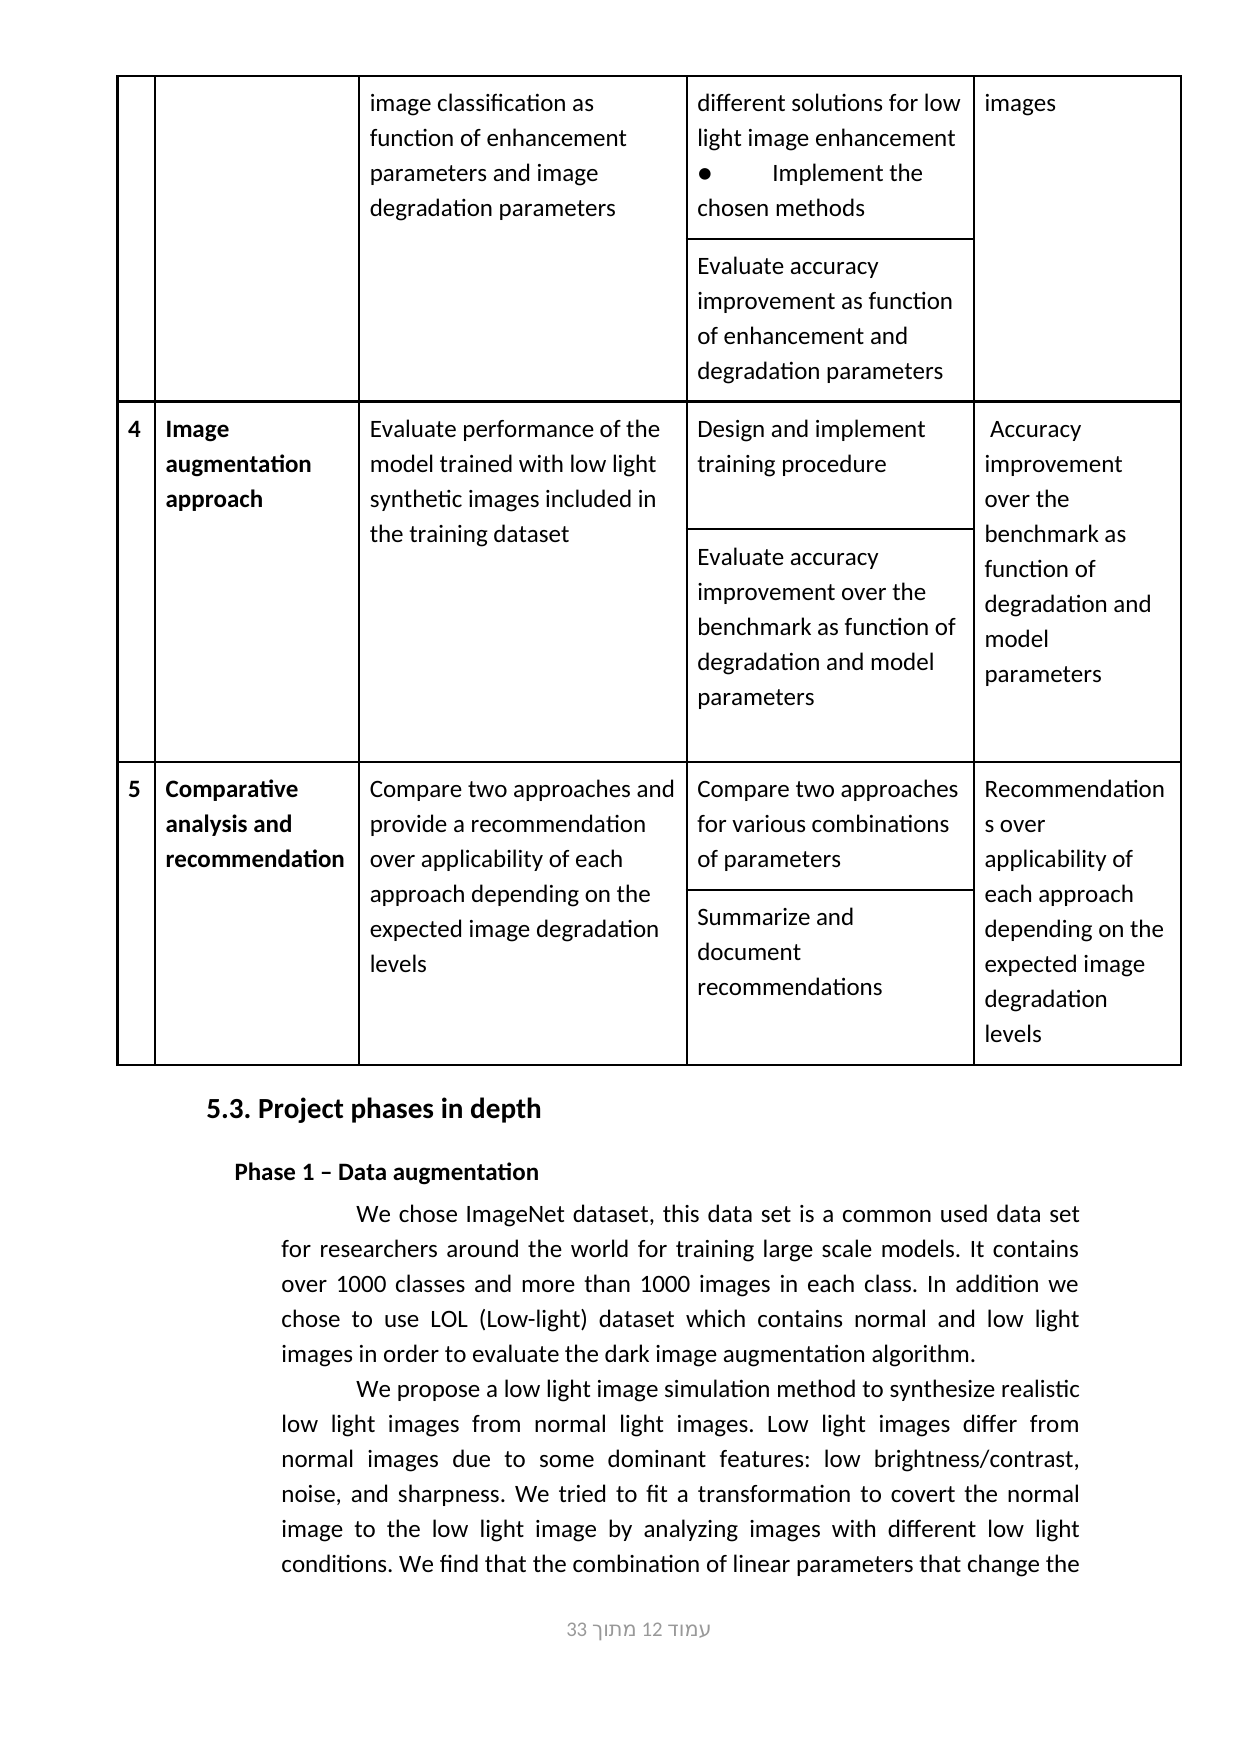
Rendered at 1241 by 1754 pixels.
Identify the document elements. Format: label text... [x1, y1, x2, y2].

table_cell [156, 77, 358, 400]
list We chose ImageNet dataset, this data set is a common used data set for researchers around the world for training large scale models. It contains over 1000 classes and more than 1000 images in each class. In addition we chose to use LOL (Low-light) dataset which contains normal and low light images in order to evaluate the dark image augmentation algorithm. [281, 1198, 1081, 1368]
table_cell Compare two approaches for various combinations of parameters [688, 763, 973, 888]
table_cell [688, 77, 973, 238]
subtitle 5.3. Project phases in depth [206, 1091, 1081, 1126]
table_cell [360, 77, 686, 400]
table_cell Recommendations over applicability of each approach depending on the expected image degradation levels [975, 763, 1180, 1063]
table_cell Image augmentation approach [156, 403, 358, 761]
table_cell 5 [119, 763, 154, 1063]
table_cell 4 [119, 403, 154, 761]
table_cell Design and implement training procedure [688, 403, 973, 528]
table_cell 3 [119, 77, 154, 400]
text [281, 1373, 1081, 1578]
subtitle Phase 1 – Data augmentation [206, 1157, 1081, 1187]
table_cell Accuracy improvement over the benchmark as function of degradation and model parameters [975, 403, 1180, 761]
table_cell Evaluate accuracy improvement as function of enhancement and degradation parameters [688, 240, 973, 400]
table_cell Compare two approaches and provide a recommendation over applicability of each approach depending on the expected image degradation levels [360, 763, 686, 1063]
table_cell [975, 77, 1180, 400]
table_cell Evaluate performance of the model trained with low light synthetic images included in the training dataset [360, 403, 686, 761]
table_cell Summarize and document recommendations [688, 891, 973, 1063]
table_cell Comparative analysis and recommendation [156, 763, 358, 1063]
table_cell Evaluate accuracy improvement over the benchmark as function of degradation and model parameters [688, 530, 973, 761]
